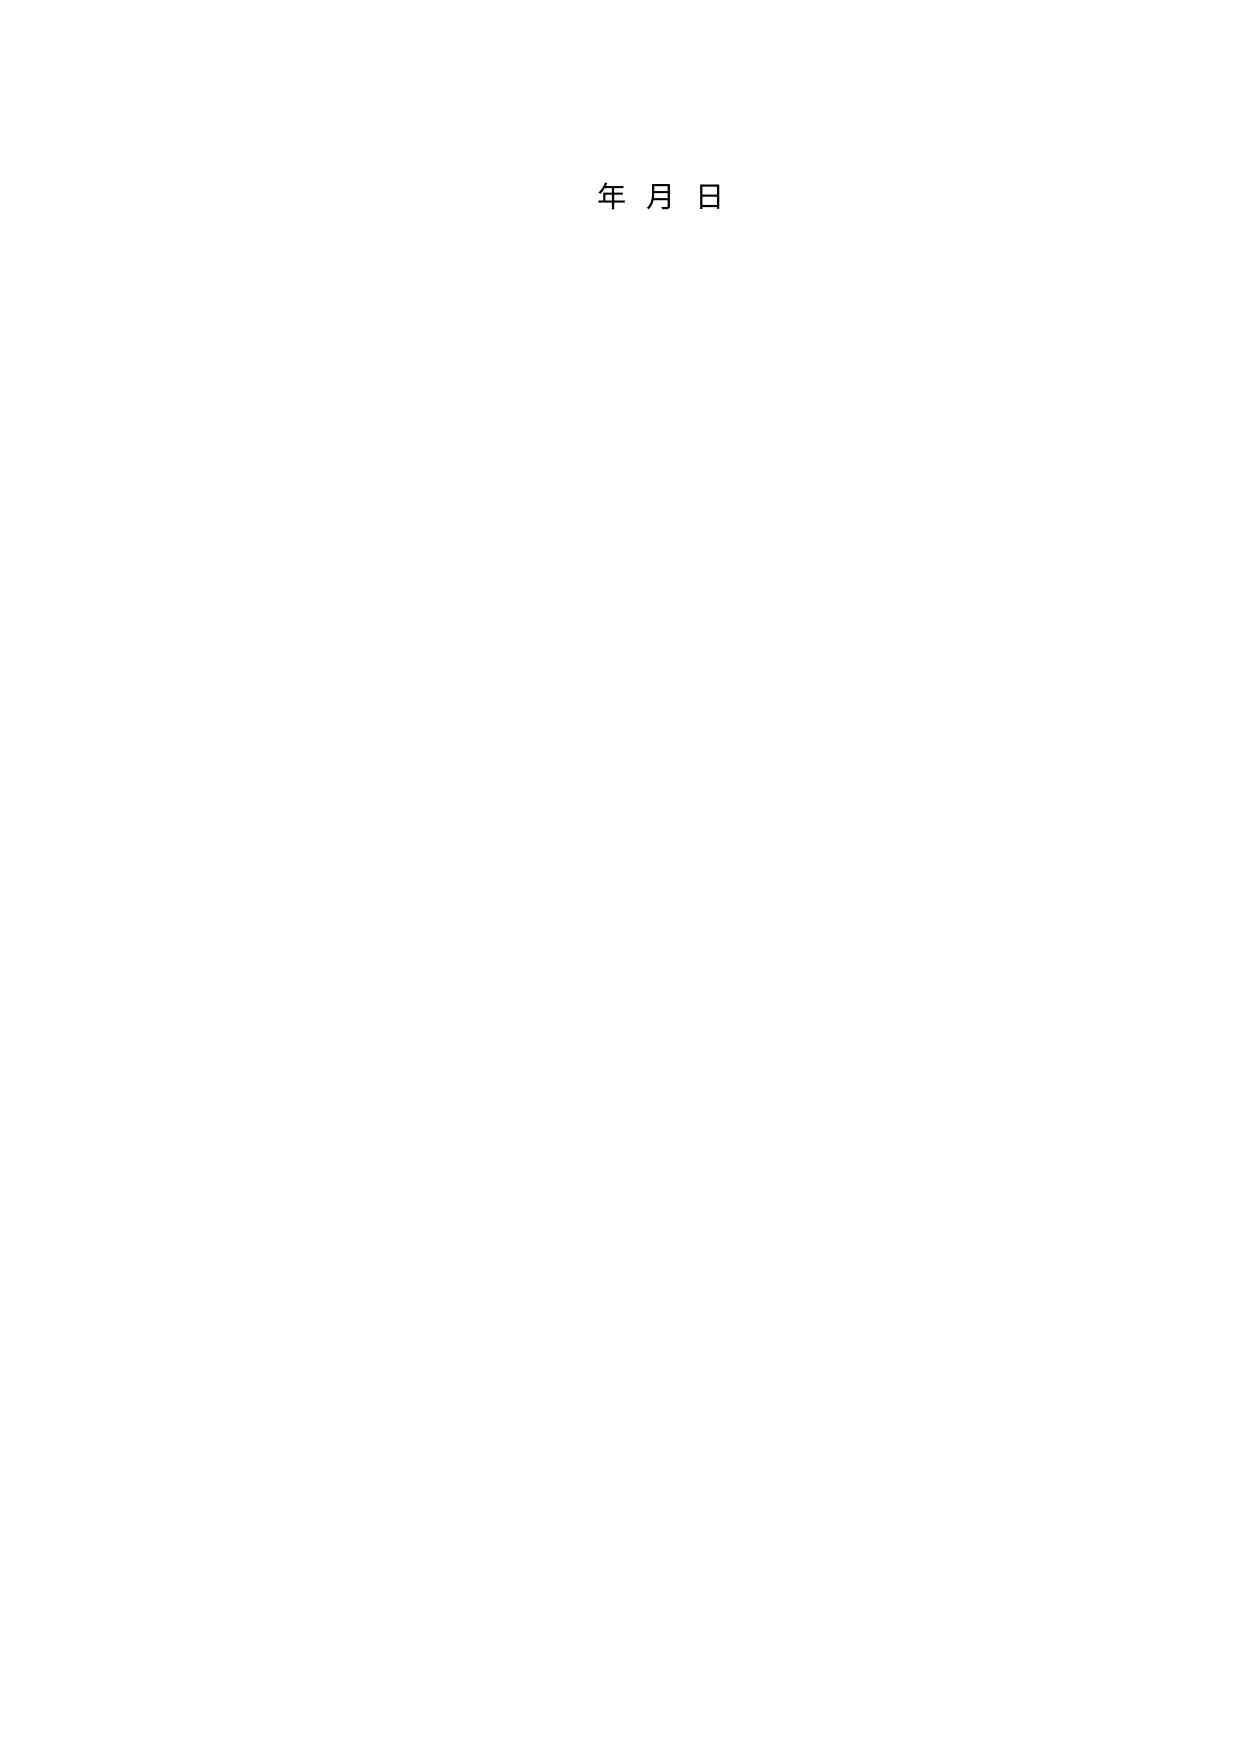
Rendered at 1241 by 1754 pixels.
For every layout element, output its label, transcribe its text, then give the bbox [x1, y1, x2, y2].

text 年 月 日 [165, 162, 1075, 227]
